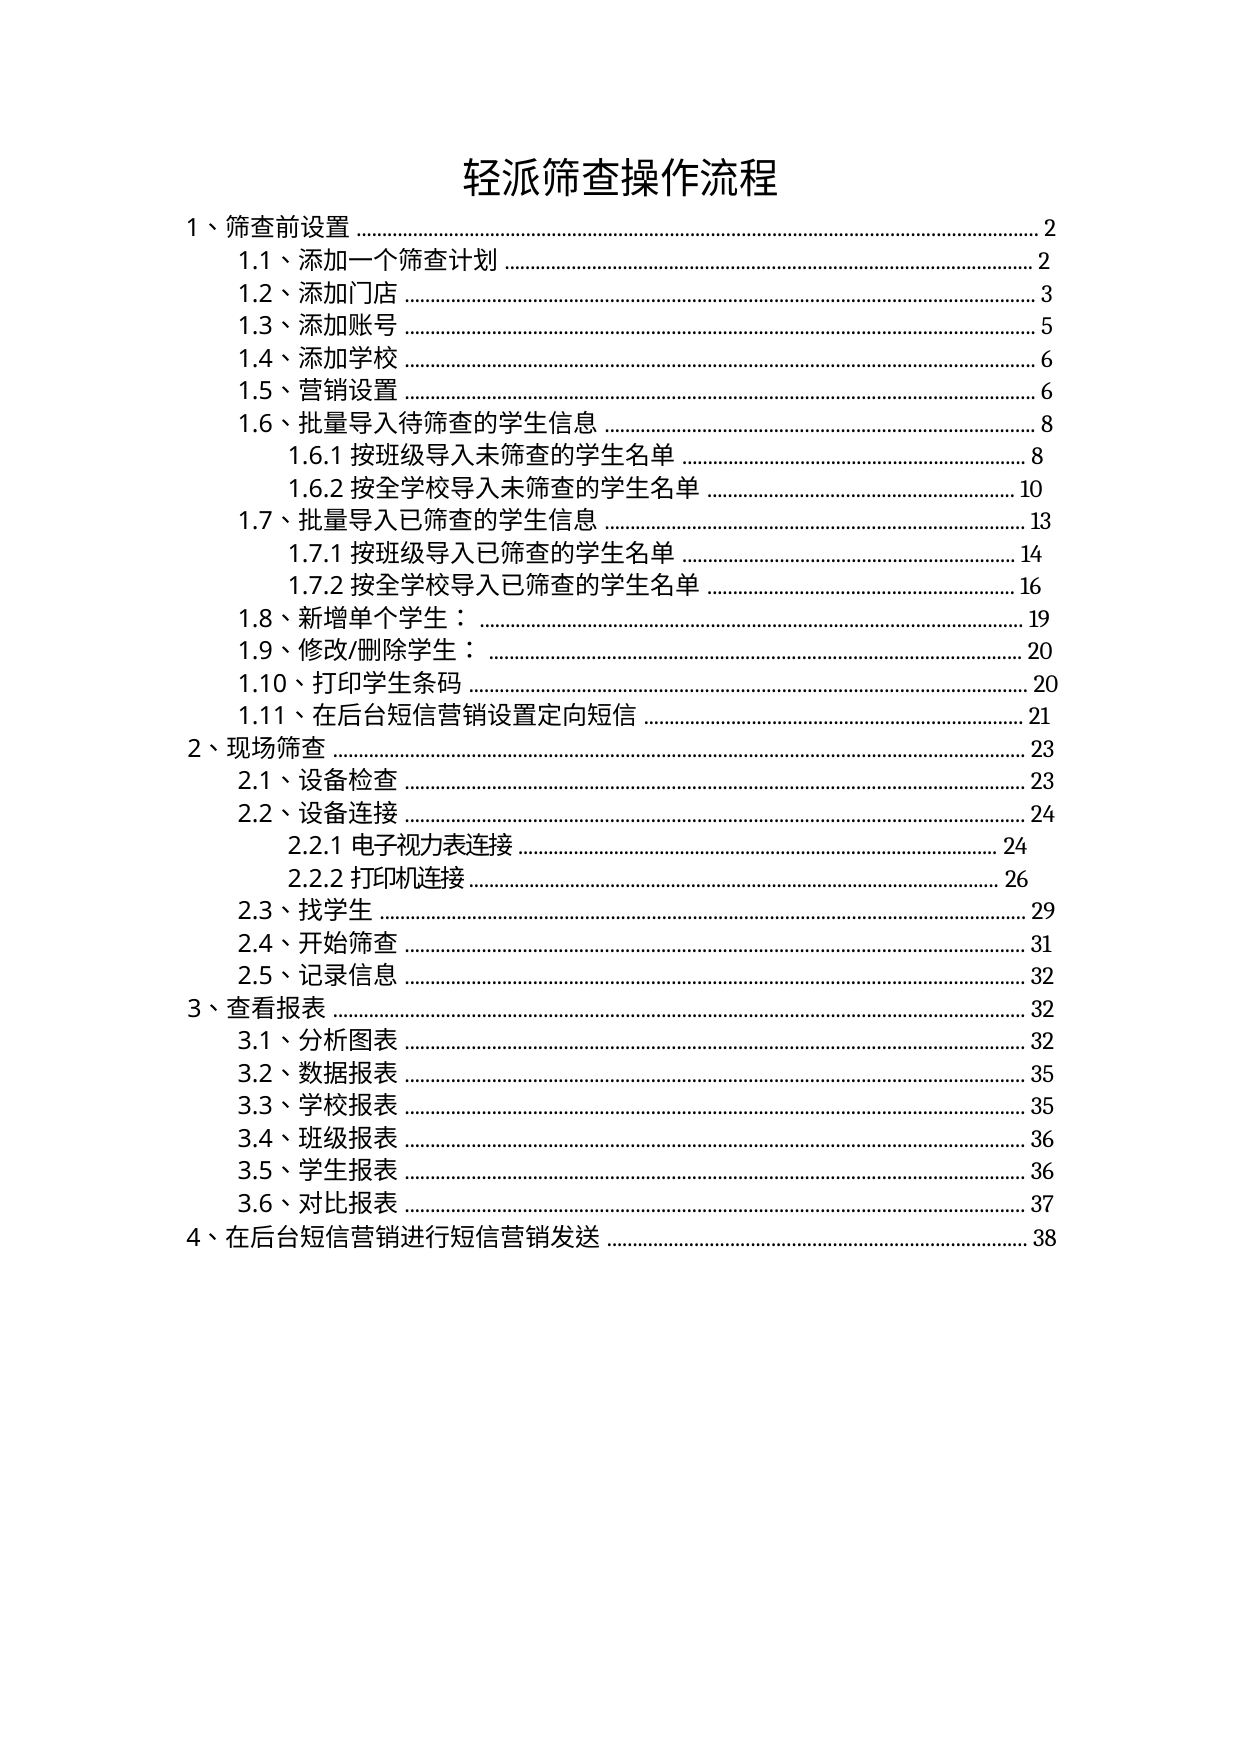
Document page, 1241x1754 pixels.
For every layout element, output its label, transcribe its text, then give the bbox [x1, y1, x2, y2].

text 1.3、添加账号 ........................................................................................................................... 5 [237, 308, 1069, 341]
text 3.5、学生报表 ......................................................................................................................... 36 [237, 1153, 1069, 1186]
text 3.2、数据报表 ......................................................................................................................... 35 [237, 1056, 1069, 1088]
text 2.2.2 打印机连接 ......................................................................................................... 26 [287, 861, 1069, 893]
text 1.9、修改/删除学生： ........................................................................................................ 20 [237, 633, 1069, 666]
text 2.2.1 电子视力表连接 ............................................................................................... 24 [287, 828, 1069, 861]
text 1.6.2 按全学校导入未筛查的学生名单 ............................................................ 10 [287, 471, 1069, 503]
text 1.8、新增单个学生： .......................................................................................................... 19 [237, 601, 1069, 633]
text 3.6、对比报表 ......................................................................................................................... 37 [237, 1186, 1069, 1218]
text 2.1、设备检查 ......................................................................................................................... 23 [237, 763, 1069, 796]
text 1.1、添加一个筛查计划 ....................................................................................................... 2 [237, 243, 1069, 276]
text 1.2、添加门店 ........................................................................................................................... 3 [237, 276, 1069, 308]
text 2、现场筛查 ....................................................................................................................................... 23 [181, 731, 1064, 763]
text 1.6、批量导入待筛查的学生信息 .................................................................................... 8 [237, 406, 1069, 438]
text 2.4、开始筛查 ......................................................................................................................... 31 [237, 926, 1069, 958]
text 3.3、学校报表 ......................................................................................................................... 35 [237, 1088, 1069, 1121]
text 1.7.1 按班级导入已筛查的学生名单 ................................................................. 14 [287, 536, 1069, 568]
text 2.2、设备连接 ......................................................................................................................... 24 [237, 796, 1069, 828]
text 4、在后台短信营销进行短信营销发送 .................................................................................. 38 [181, 1218, 1064, 1253]
text 2.5、记录信息 ......................................................................................................................... 32 [237, 958, 1069, 991]
text 1.7、批量导入已筛查的学生信息 .................................................................................. 13 [237, 503, 1069, 536]
text 1.11、在后台短信营销设置定向短信 .......................................................................... 21 [237, 698, 1069, 731]
subtitle 轻派筛查操作流程 [176, 154, 1064, 203]
text 2.3、找学生 .............................................................................................................................. 29 [237, 893, 1069, 926]
text 1.5、营销设置 ........................................................................................................................... 6 [237, 373, 1069, 406]
text 3、查看报表 ....................................................................................................................................... 32 [181, 991, 1064, 1023]
text 1.7.2 按全学校导入已筛查的学生名单 ............................................................ 16 [287, 568, 1069, 601]
text 3.1、分析图表 ......................................................................................................................... 32 [237, 1023, 1069, 1056]
text 1、筛查前设置 ..................................................................................................................................... 2 [181, 209, 1064, 243]
text 1.4、添加学校 ........................................................................................................................... 6 [237, 341, 1069, 373]
text 1.6.1 按班级导入未筛查的学生名单 ................................................................... 8 [287, 438, 1069, 471]
text 1.10、打印学生条码 ............................................................................................................. 20 [237, 666, 1069, 698]
text 3.4、班级报表 ......................................................................................................................... 36 [237, 1121, 1069, 1153]
